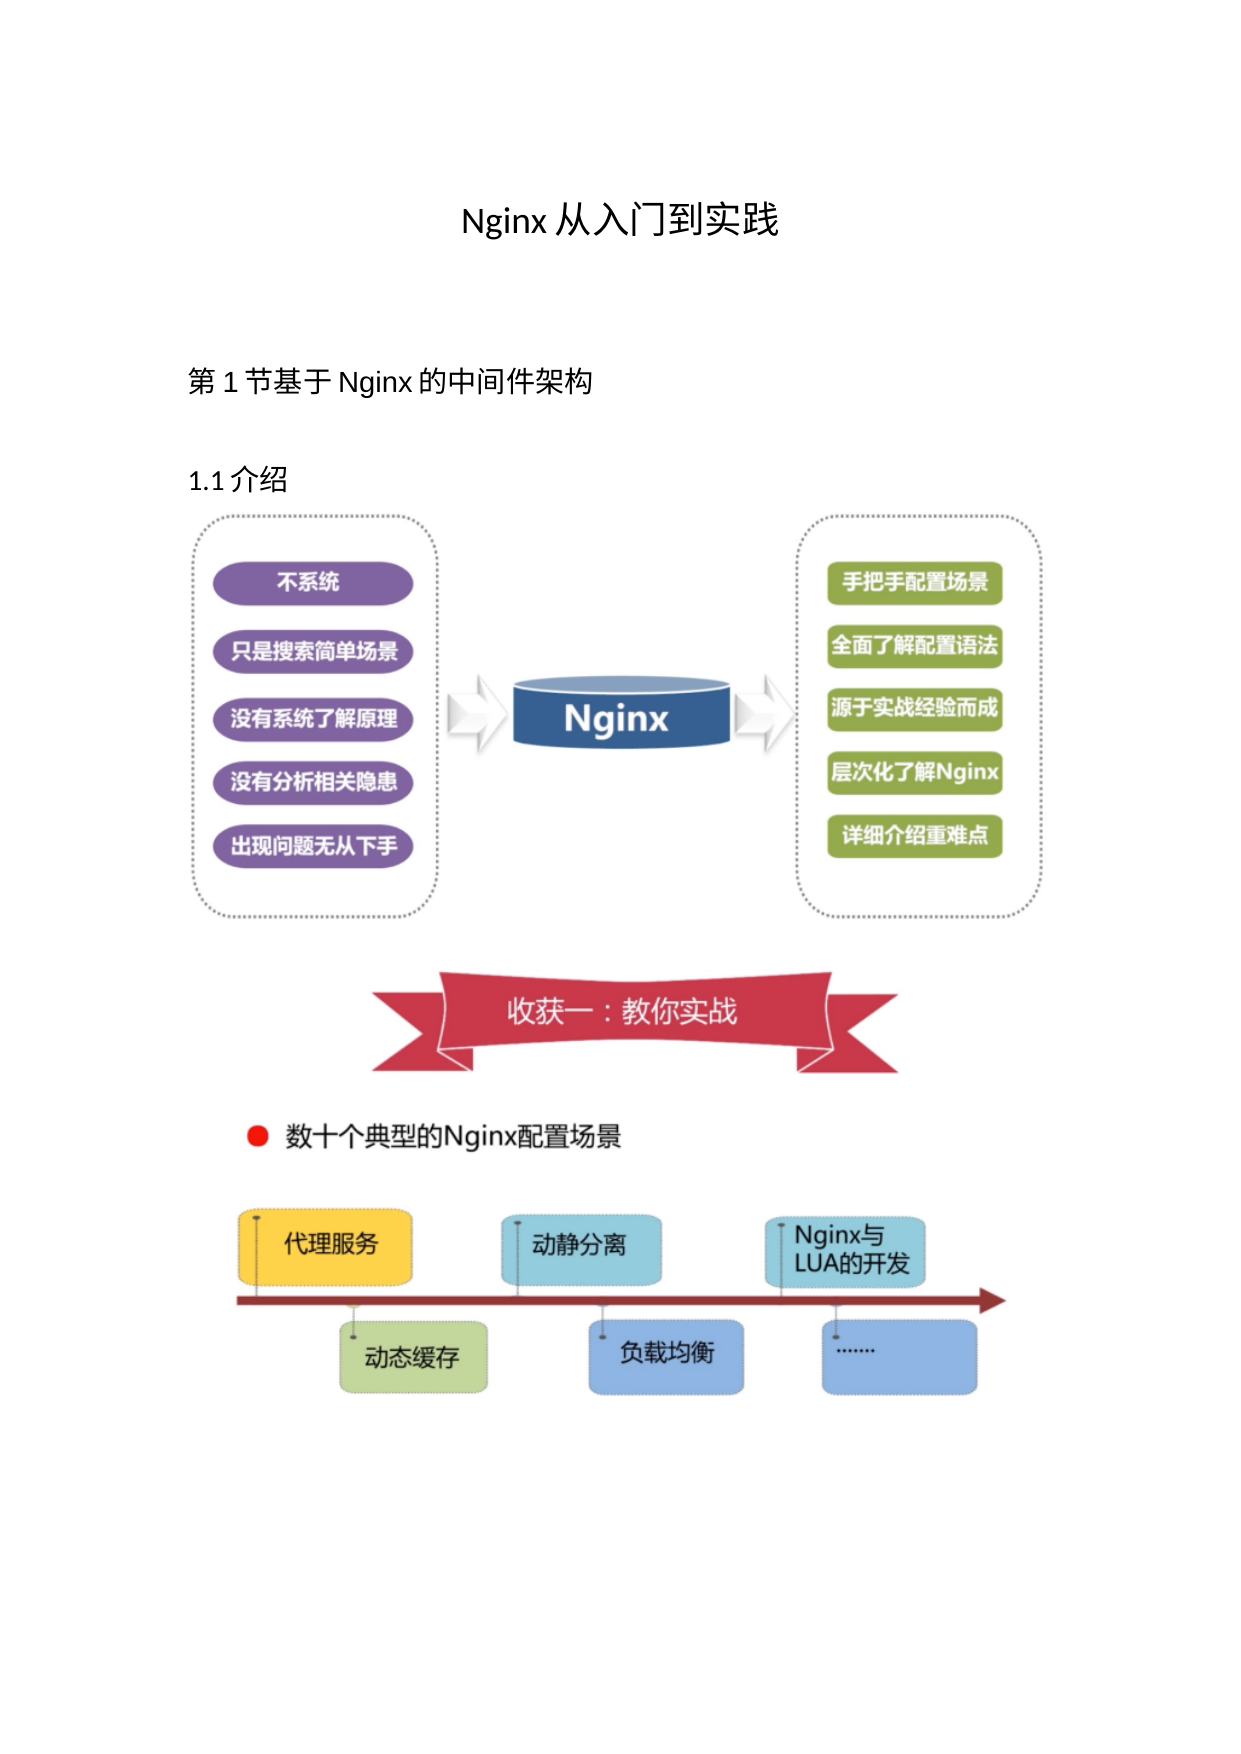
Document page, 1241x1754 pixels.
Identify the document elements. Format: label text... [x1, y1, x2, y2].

picture [187, 510, 1053, 922]
subtitle 第1节基于Nginx的中间件架构 [187, 348, 1053, 413]
subtitle Nginx从入门到实践 [187, 185, 1053, 250]
picture [187, 965, 1053, 1426]
subtitle 1.1介绍 [187, 445, 1053, 510]
